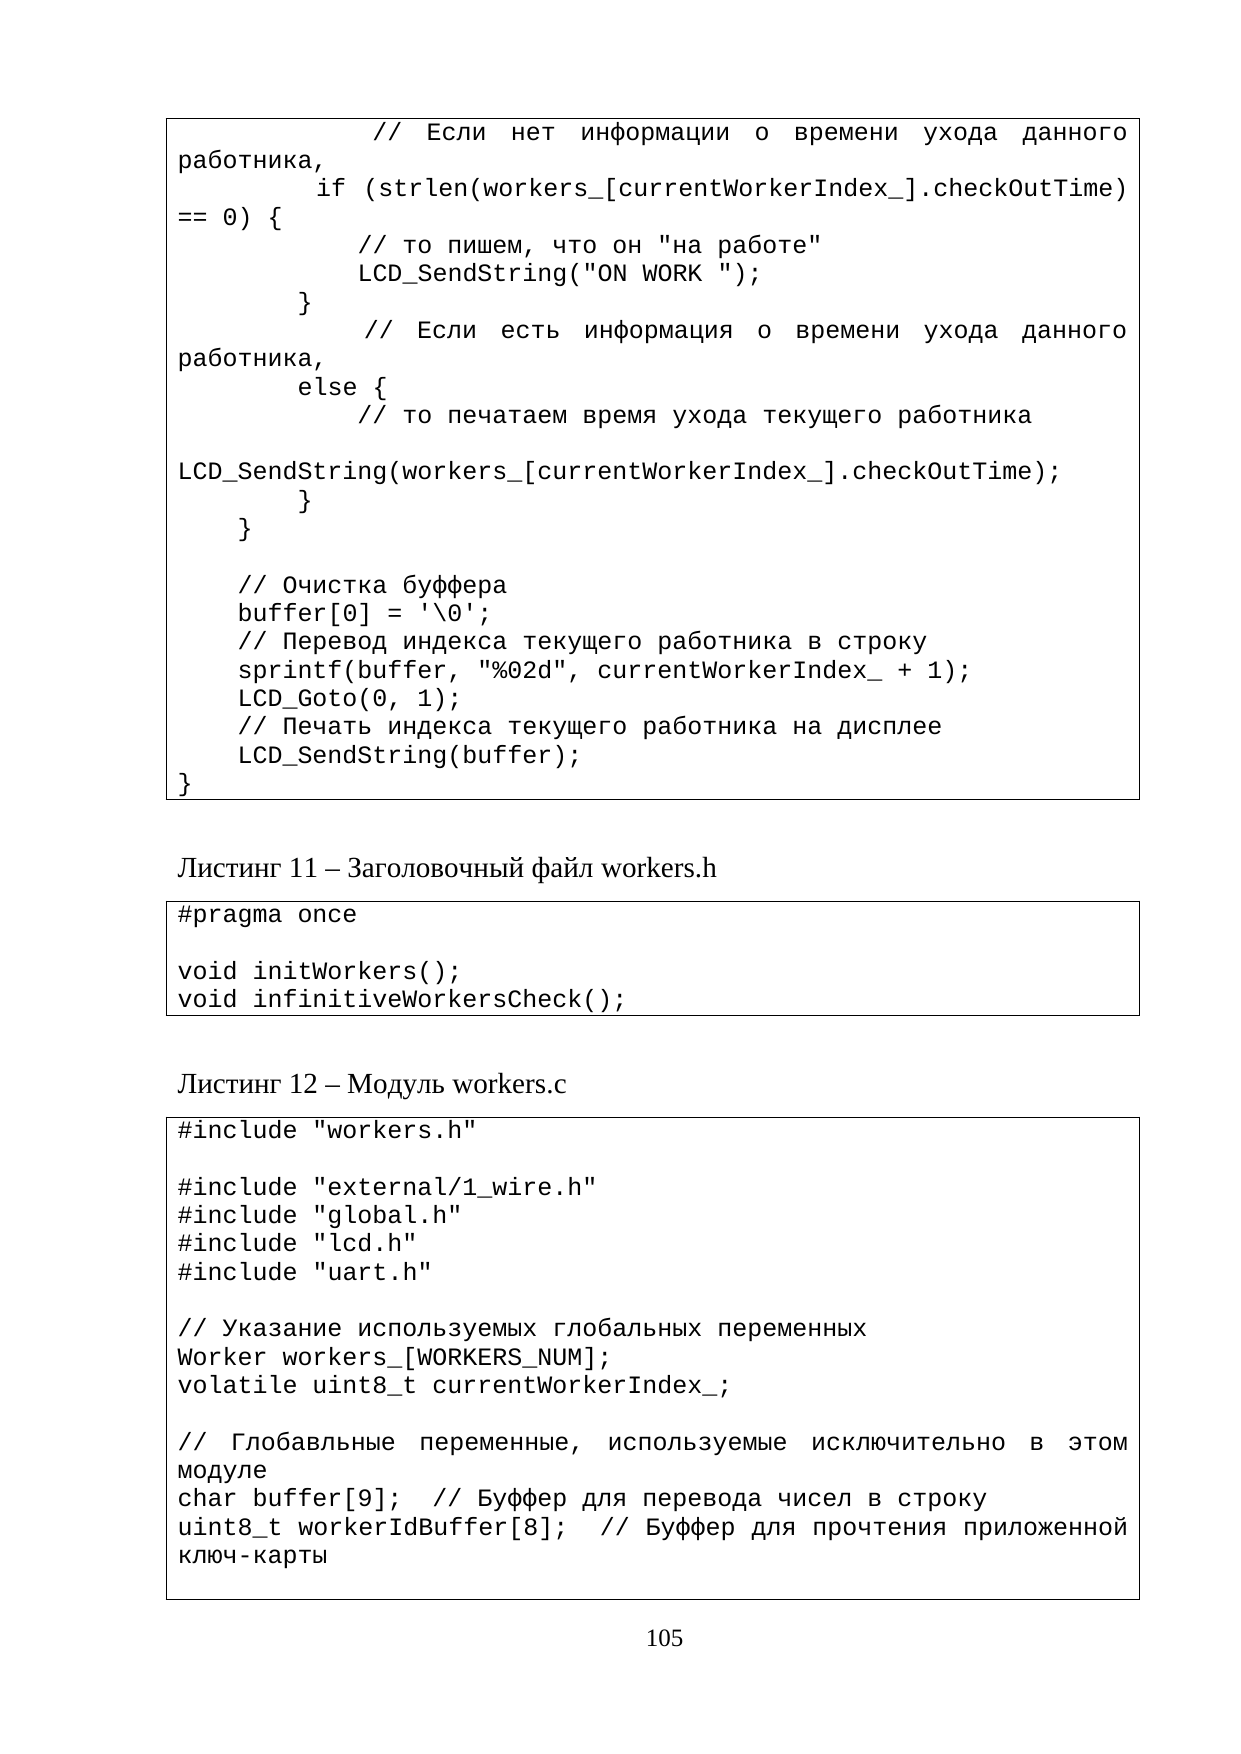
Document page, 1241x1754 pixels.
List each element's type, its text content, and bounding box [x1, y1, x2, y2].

text Листинг 12 – Модуль workers.c [177, 1066, 1152, 1100]
table_header #pragma once void initWorkers(); void infinitiveWorkersCheck(); [167, 902, 1139, 1015]
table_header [167, 119, 1139, 799]
text Листинг 11 – Заголовочный файл workers.h [177, 850, 1152, 884]
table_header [167, 1118, 1139, 1599]
